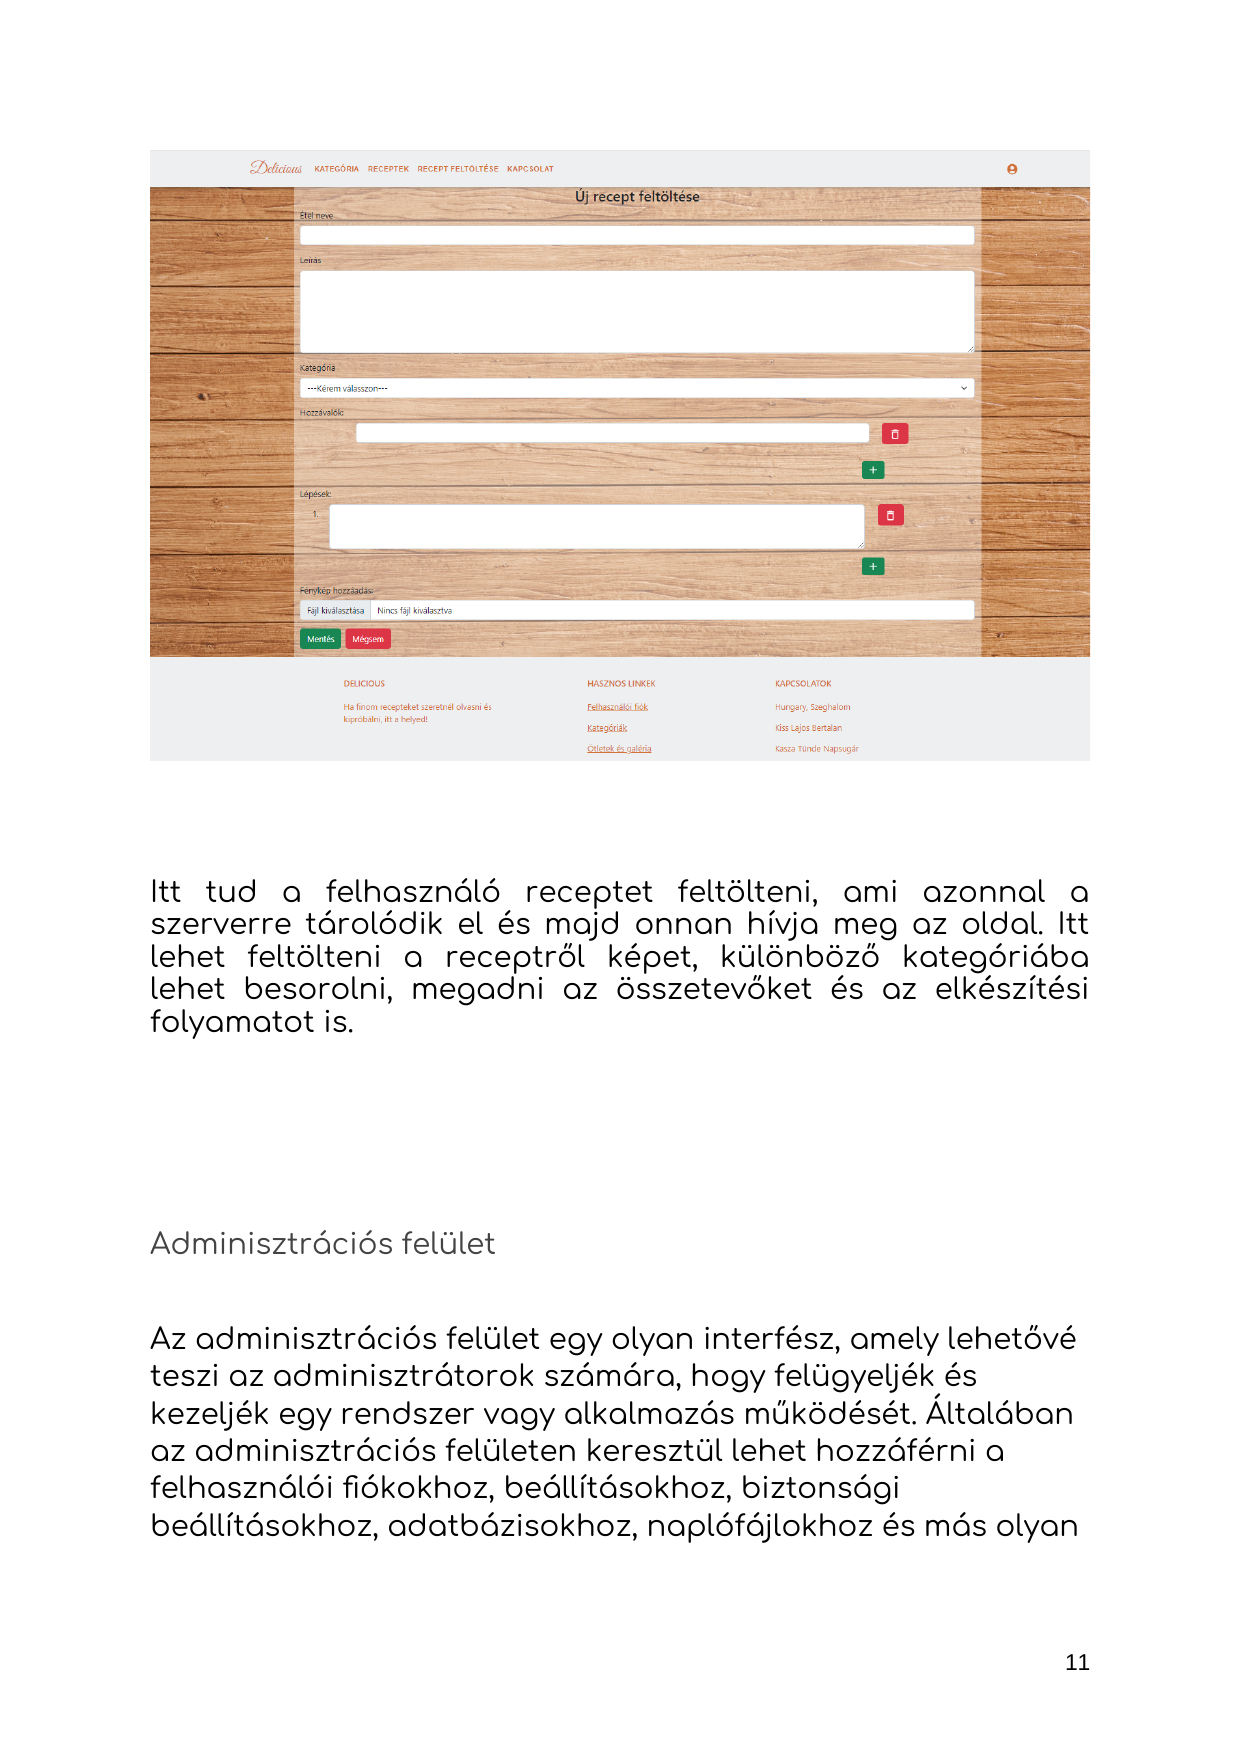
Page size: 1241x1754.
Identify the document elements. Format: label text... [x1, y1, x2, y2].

picture [150, 150, 1091, 761]
text Itt tud a felhasználó receptet feltölteni, ami azonnal a szerverre tárolódik el és majd onnan hívja meg az oldal. Itt lehet feltölteni a receptről képet, különböző kategóriába lehet besorolni, megadni az összetevőket és az elkészítési folyamatot is. [150, 876, 1090, 1039]
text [150, 1324, 1090, 1543]
subtitle Adminisztrációs felület [150, 1229, 1090, 1261]
